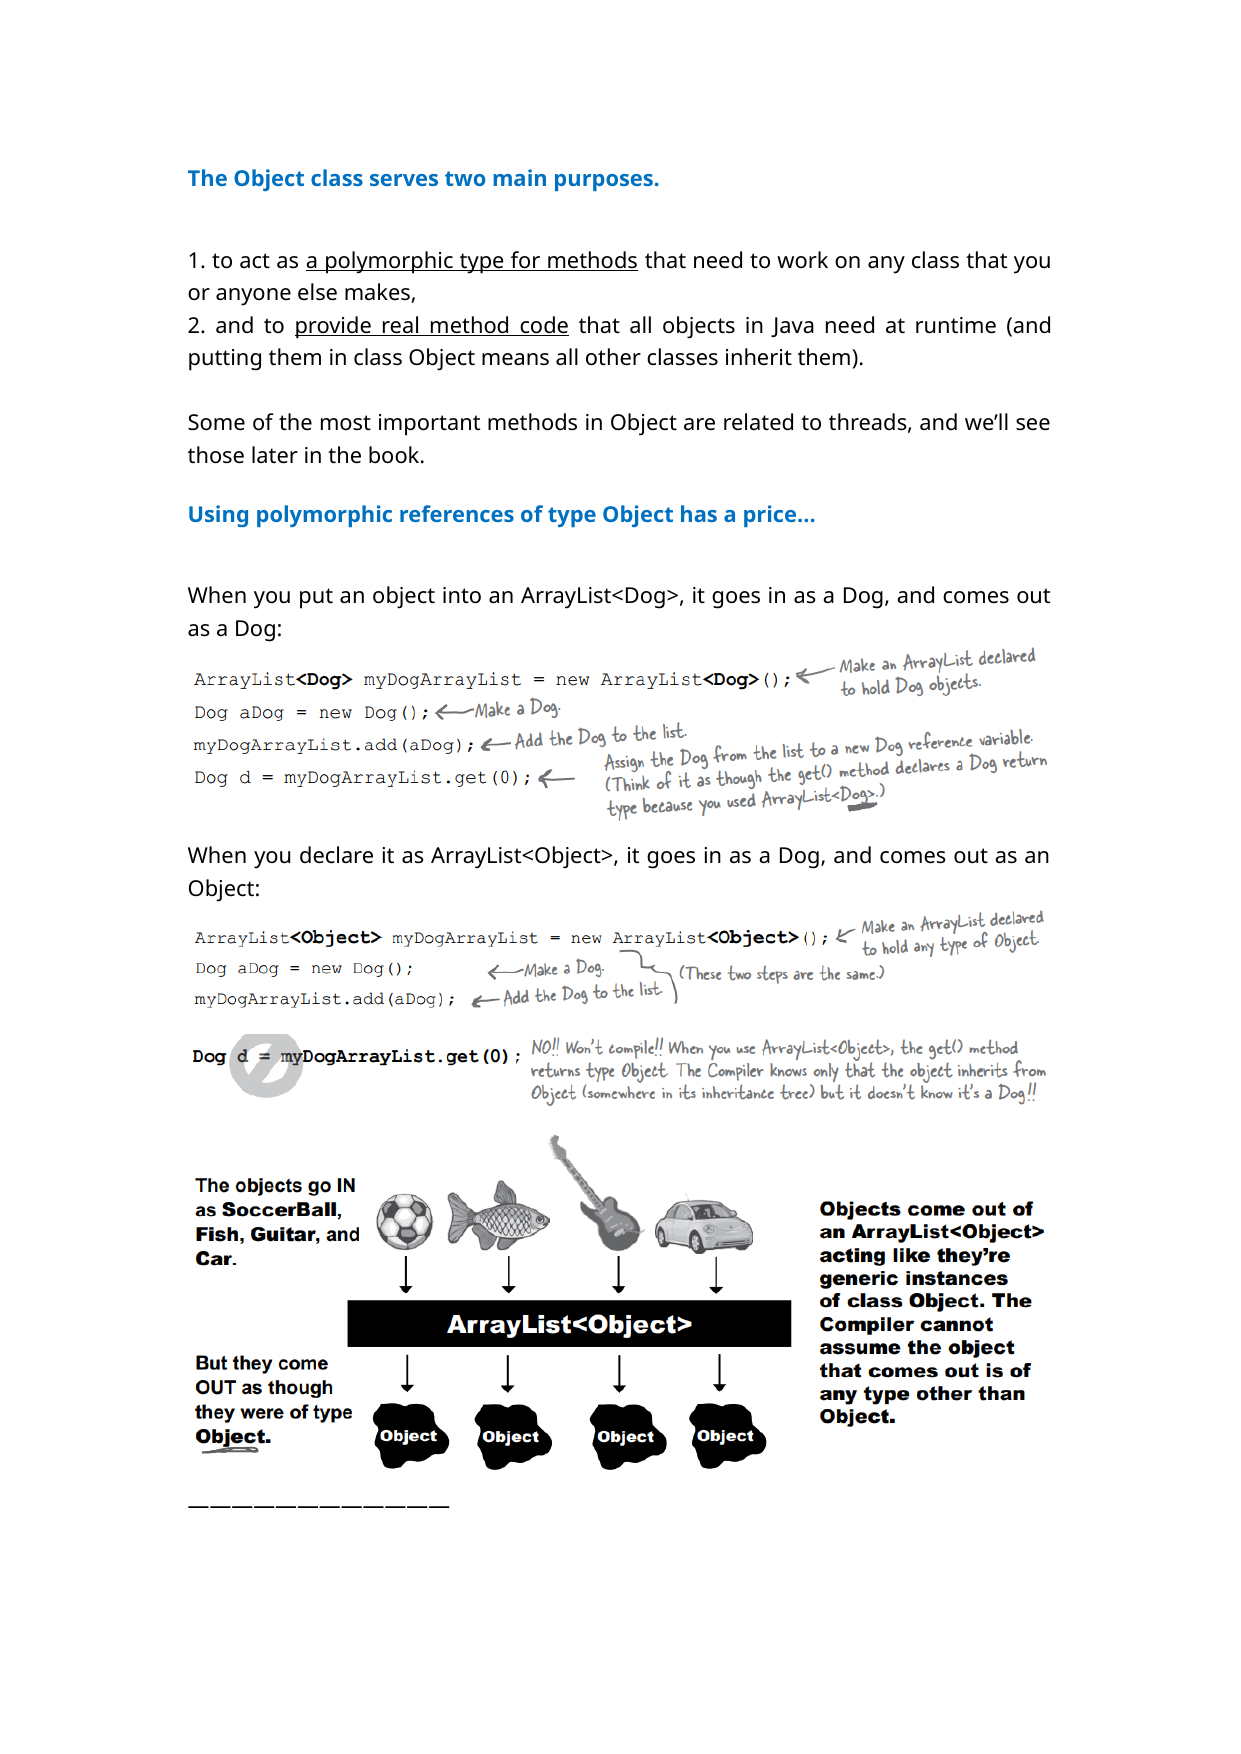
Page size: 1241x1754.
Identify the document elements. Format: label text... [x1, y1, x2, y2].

text When you put an object into an ArrayList<Dog>, it goes in as a Dog, and comes out as a Dog: [187, 579, 1053, 644]
text ———————————— [187, 1489, 1053, 1522]
picture [187, 1131, 1053, 1475]
text 2. and to provide real method code that all objects in Java need at runtime (and putting them in class Object means all other classes inherit them). [187, 308, 1053, 373]
picture [187, 904, 1053, 1016]
subtitle Using polymorphic references of type Object has a price... [187, 498, 1053, 530]
picture [187, 1034, 1052, 1109]
subtitle The Object class serves two main purposes. [187, 162, 1053, 194]
picture [187, 644, 1053, 822]
text When you declare it as ArrayList<Object>, it goes in as a Dog, and comes out as an Object: [187, 839, 1053, 904]
text Some of the most important methods in Object are related to threads, and we’ll see those later in the book. [187, 406, 1053, 471]
text 1. to act as a polymorphic type for methods that need to work on any class that you or anyone else makes, [187, 243, 1053, 308]
